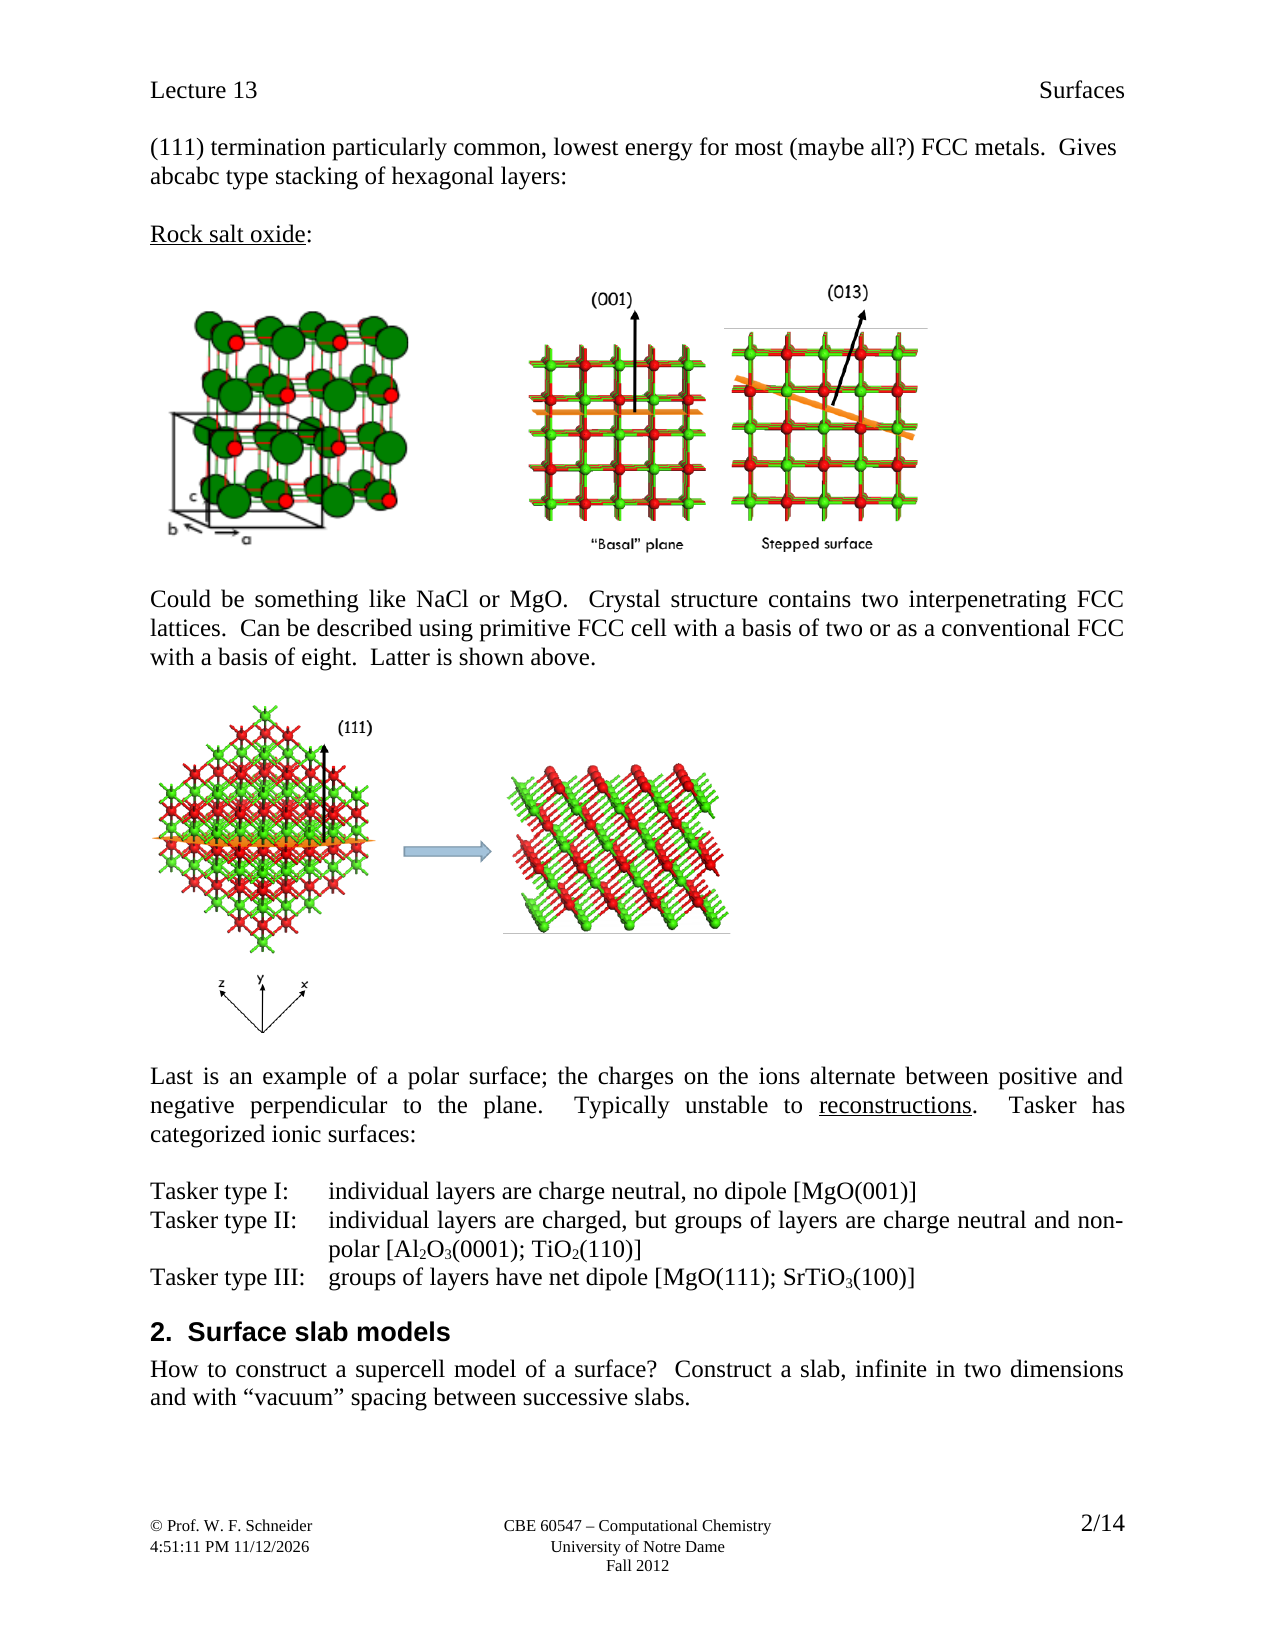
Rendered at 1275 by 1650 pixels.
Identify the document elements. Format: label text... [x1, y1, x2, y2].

text Tasker type III: groups of layers have net dipole [MgO(111); SrTiO3(100)] [150, 1262, 1125, 1291]
text Rock salt oxide: [150, 219, 1125, 247]
text How to construct a supercell model of a surface? Construct a slab, infinite in two dimensions and with “vacuum” spacing between successive slabs. [150, 1354, 1125, 1411]
text Last is an example of a polar surface; the charges on the ions alternate between positive and negative perpendicular to the plane. Typically unstable to reconstructions. Tasker has categorized ionic surfaces: [150, 1061, 1125, 1147]
text Tasker type I: individual layers are charge neutral, no dipole [MgO(001)] [150, 1176, 1125, 1205]
subtitle Surface slab models [150, 1316, 1125, 1347]
text Could be something like NaCl or MgO. Crystal structure contains two interpenetrating FCC lattices. Can be described using primitive FCC cell with a basis of two or as a conventional FCC with a basis of eight. Latter is shown above. [150, 584, 1125, 670]
text (111) termination particularly common, lowest energy for most (maybe all?) FCC metals. Gives abcabc type stacking of hexagonal layers: [150, 132, 1125, 190]
text Tasker type II: individual layers are charged, but groups of layers are charge neutral and non-polar [Al2O3(0001); TiO2(110)] [150, 1205, 1125, 1262]
